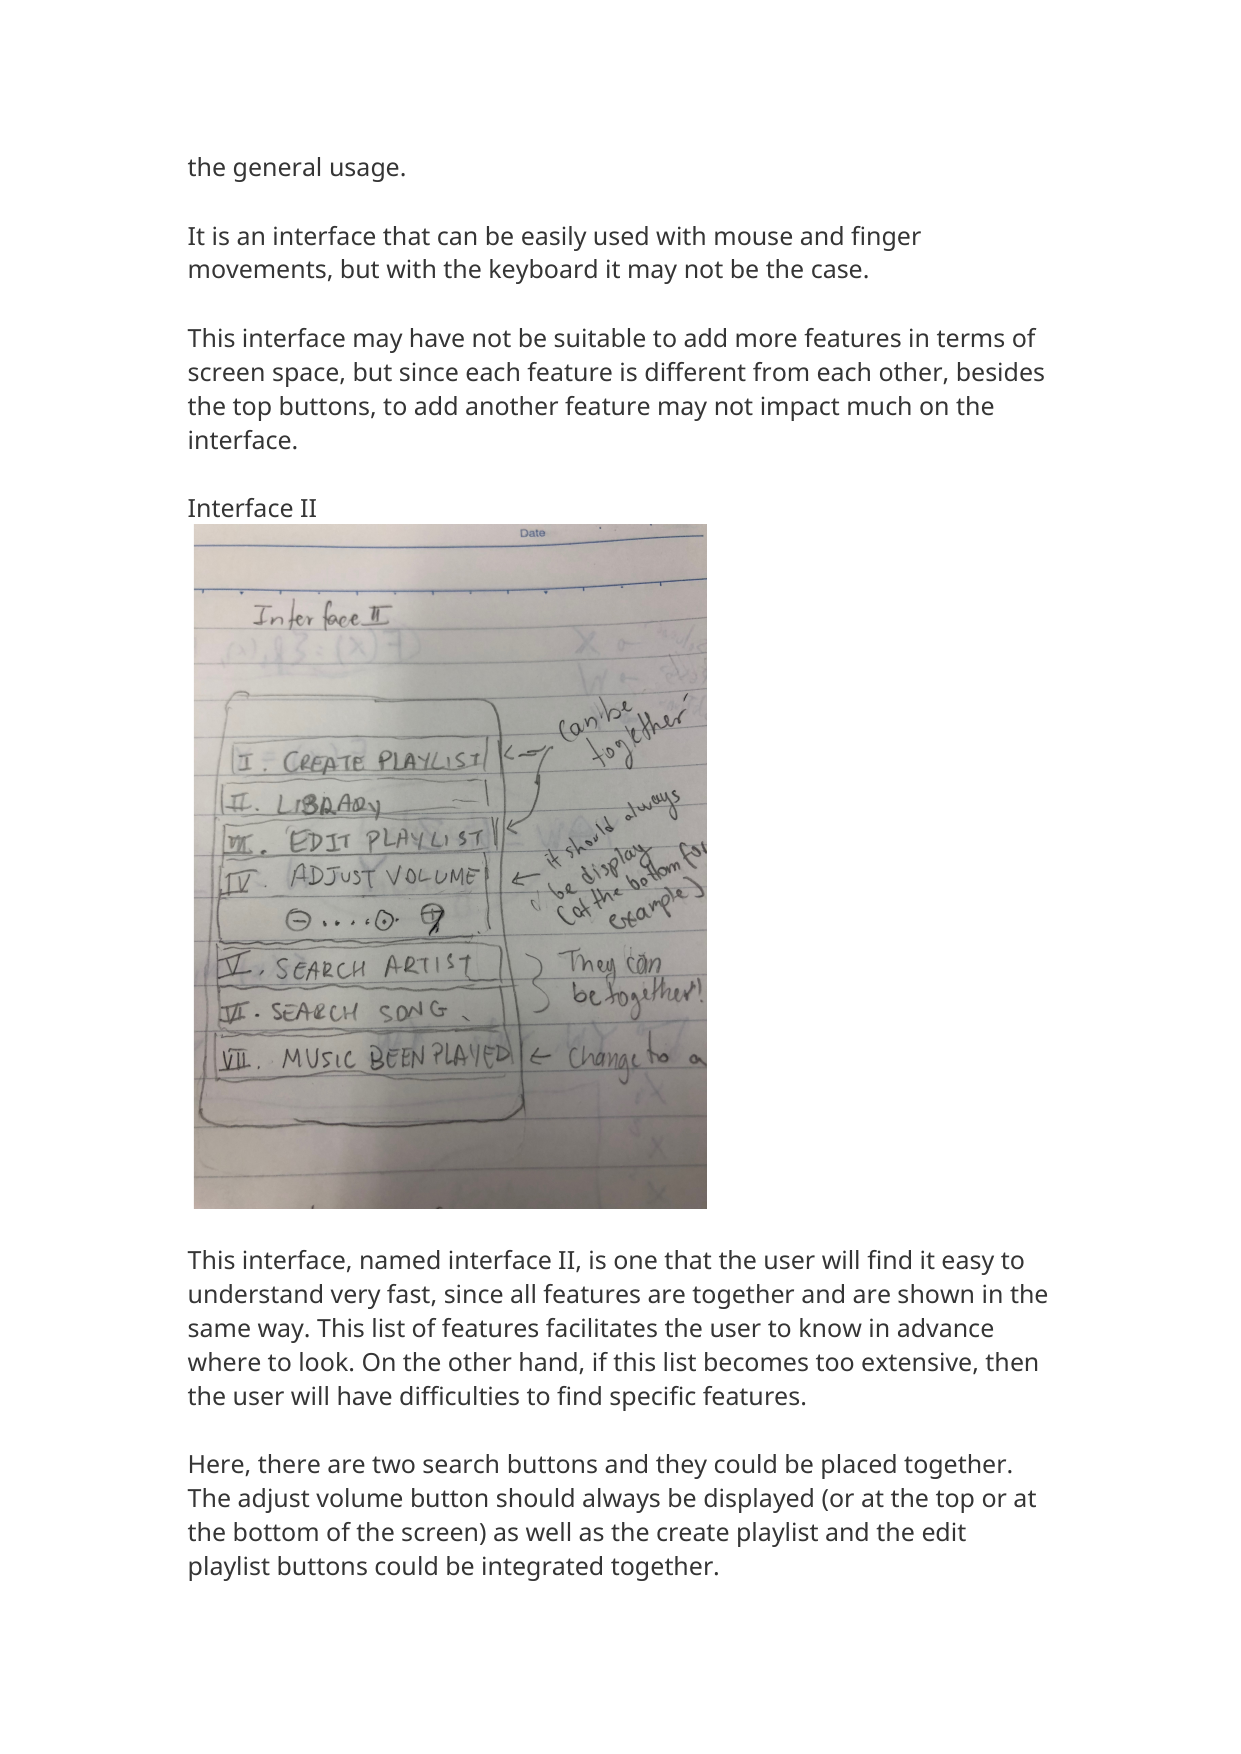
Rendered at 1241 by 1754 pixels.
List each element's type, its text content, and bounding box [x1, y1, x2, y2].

text Interface II [187, 491, 1053, 525]
text This interface, named interface II, is one that the user will find it easy to understand very fast, since all features are together and are shown in the same way. This list of features facilitates the user to know in advance where to look. On the other hand, if this list becomes too extensive, then the user will have difficulties to find specific features. [187, 1242, 1053, 1413]
picture [193, 524, 707, 1209]
text Here, there are two search buttons and they could be placed together. The adjust volume button should always be displayed (or at the top or at the bottom of the screen) as well as the create playlist and the edit playlist buttons could be integrated together. [187, 1447, 1053, 1583]
text This interface may have not be suitable to add more features in terms of screen space, but since each feature is different from each other, besides the top buttons, to add another feature may not impact much on the interface. [187, 320, 1053, 457]
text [187, 150, 1053, 184]
text It is an interface that can be easily used with mouse and finger movements, but with the keyboard it may not be the case. [187, 218, 1053, 286]
